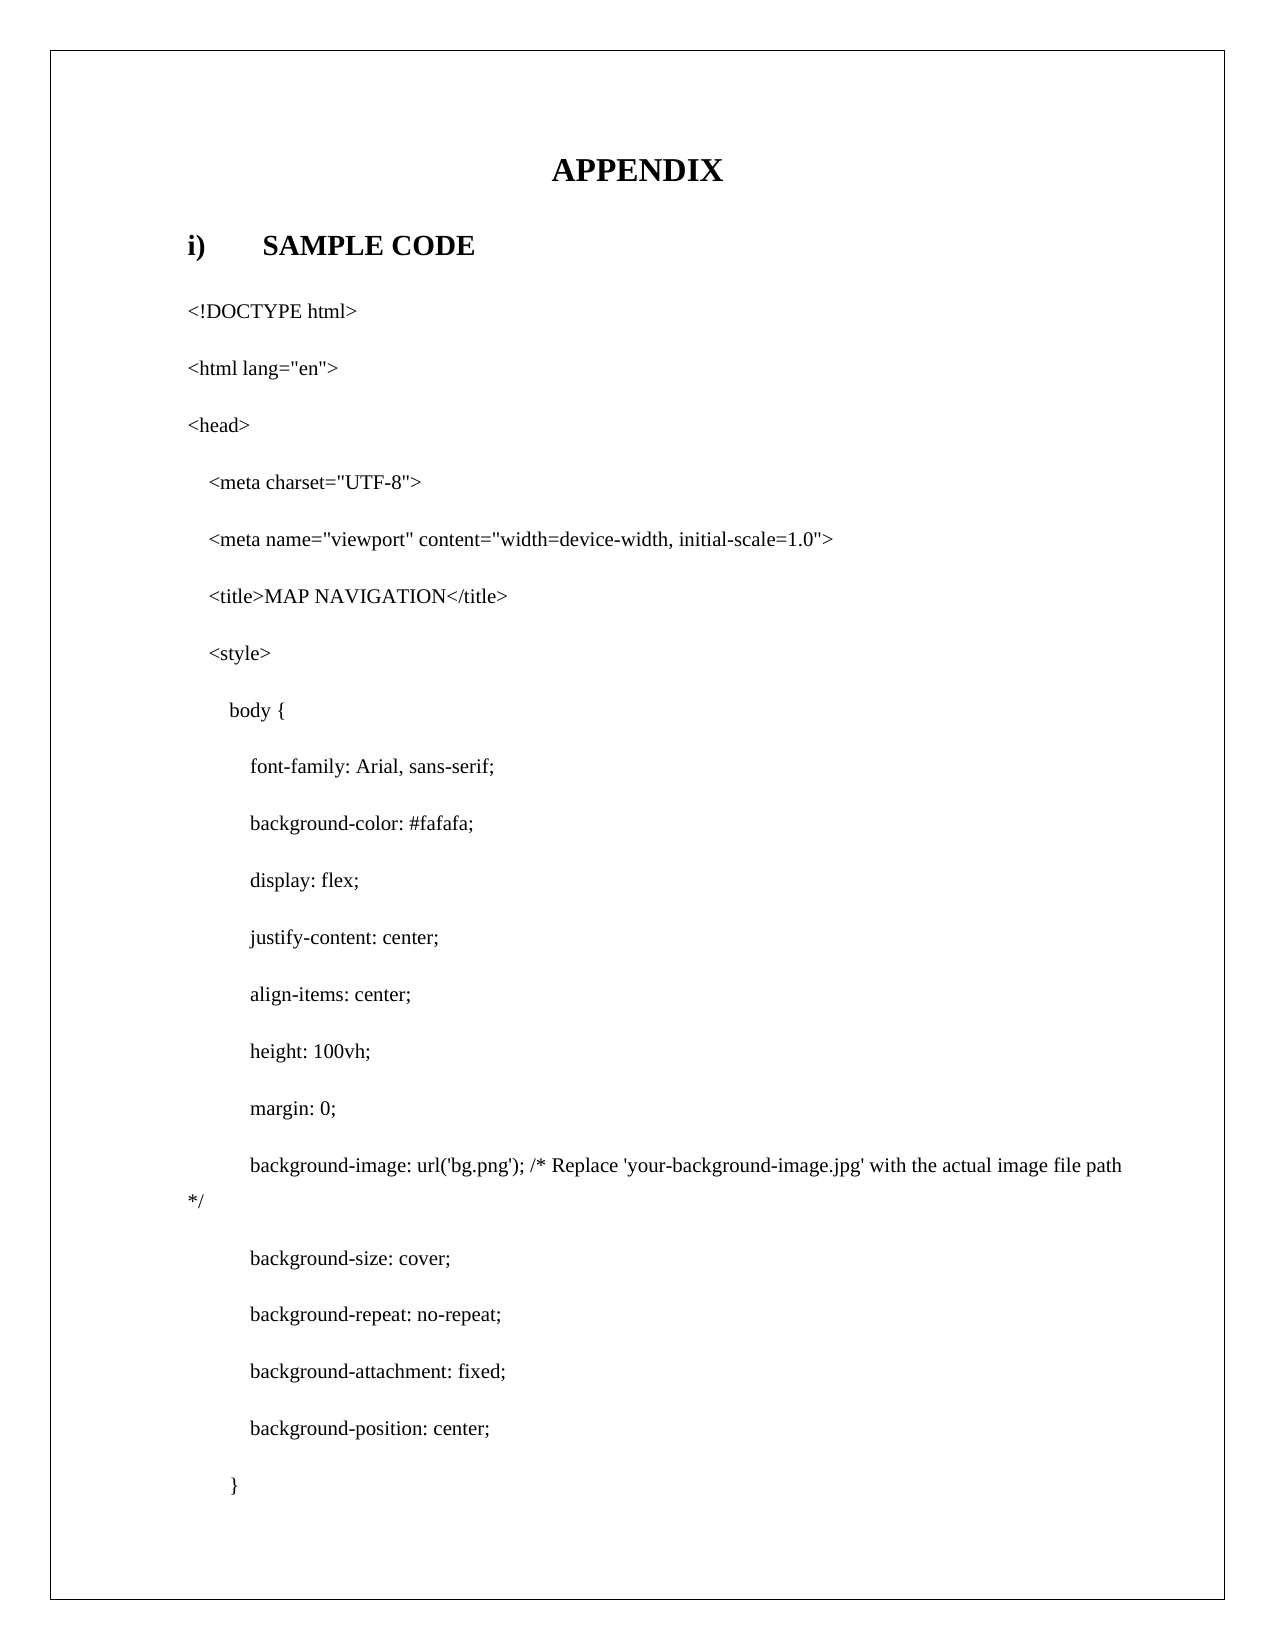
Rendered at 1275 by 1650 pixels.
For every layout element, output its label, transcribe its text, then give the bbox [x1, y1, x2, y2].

text <head> [187, 413, 1125, 437]
text margin: 0; [187, 1096, 1125, 1120]
text height: 100vh; [187, 1039, 1125, 1063]
text <!DOCTYPE html> [187, 299, 1125, 323]
text <style> [187, 641, 1125, 665]
text font-family: Arial, sans-serif; [187, 754, 1125, 778]
text background-position: center; [187, 1416, 1125, 1440]
text background-size: cover; [187, 1246, 1125, 1269]
text <title>MAP NAVIGATION</title> [187, 584, 1125, 608]
text background-repeat: no-repeat; [187, 1302, 1125, 1326]
text justify-content: center; [187, 925, 1125, 949]
text body { [187, 698, 1125, 722]
text background-color: #fafafa; [187, 811, 1125, 835]
text background-attachment: fixed; [187, 1359, 1125, 1383]
text <html lang="en"> [187, 356, 1125, 380]
text <meta name="viewport" content="width=device-width, initial-scale=1.0"> [187, 527, 1125, 551]
text } [187, 1473, 1125, 1497]
text background-image: url('bg.png'); /* Replace 'your-background-image.jpg' with the actual image file path */ [187, 1153, 1125, 1213]
text display: flex; [187, 868, 1125, 892]
text <meta charset="UTF-8"> [187, 470, 1125, 494]
text align-items: center; [187, 982, 1125, 1006]
list SAMPLE CODE [187, 228, 1125, 262]
text APPENDIX [150, 150, 1125, 188]
